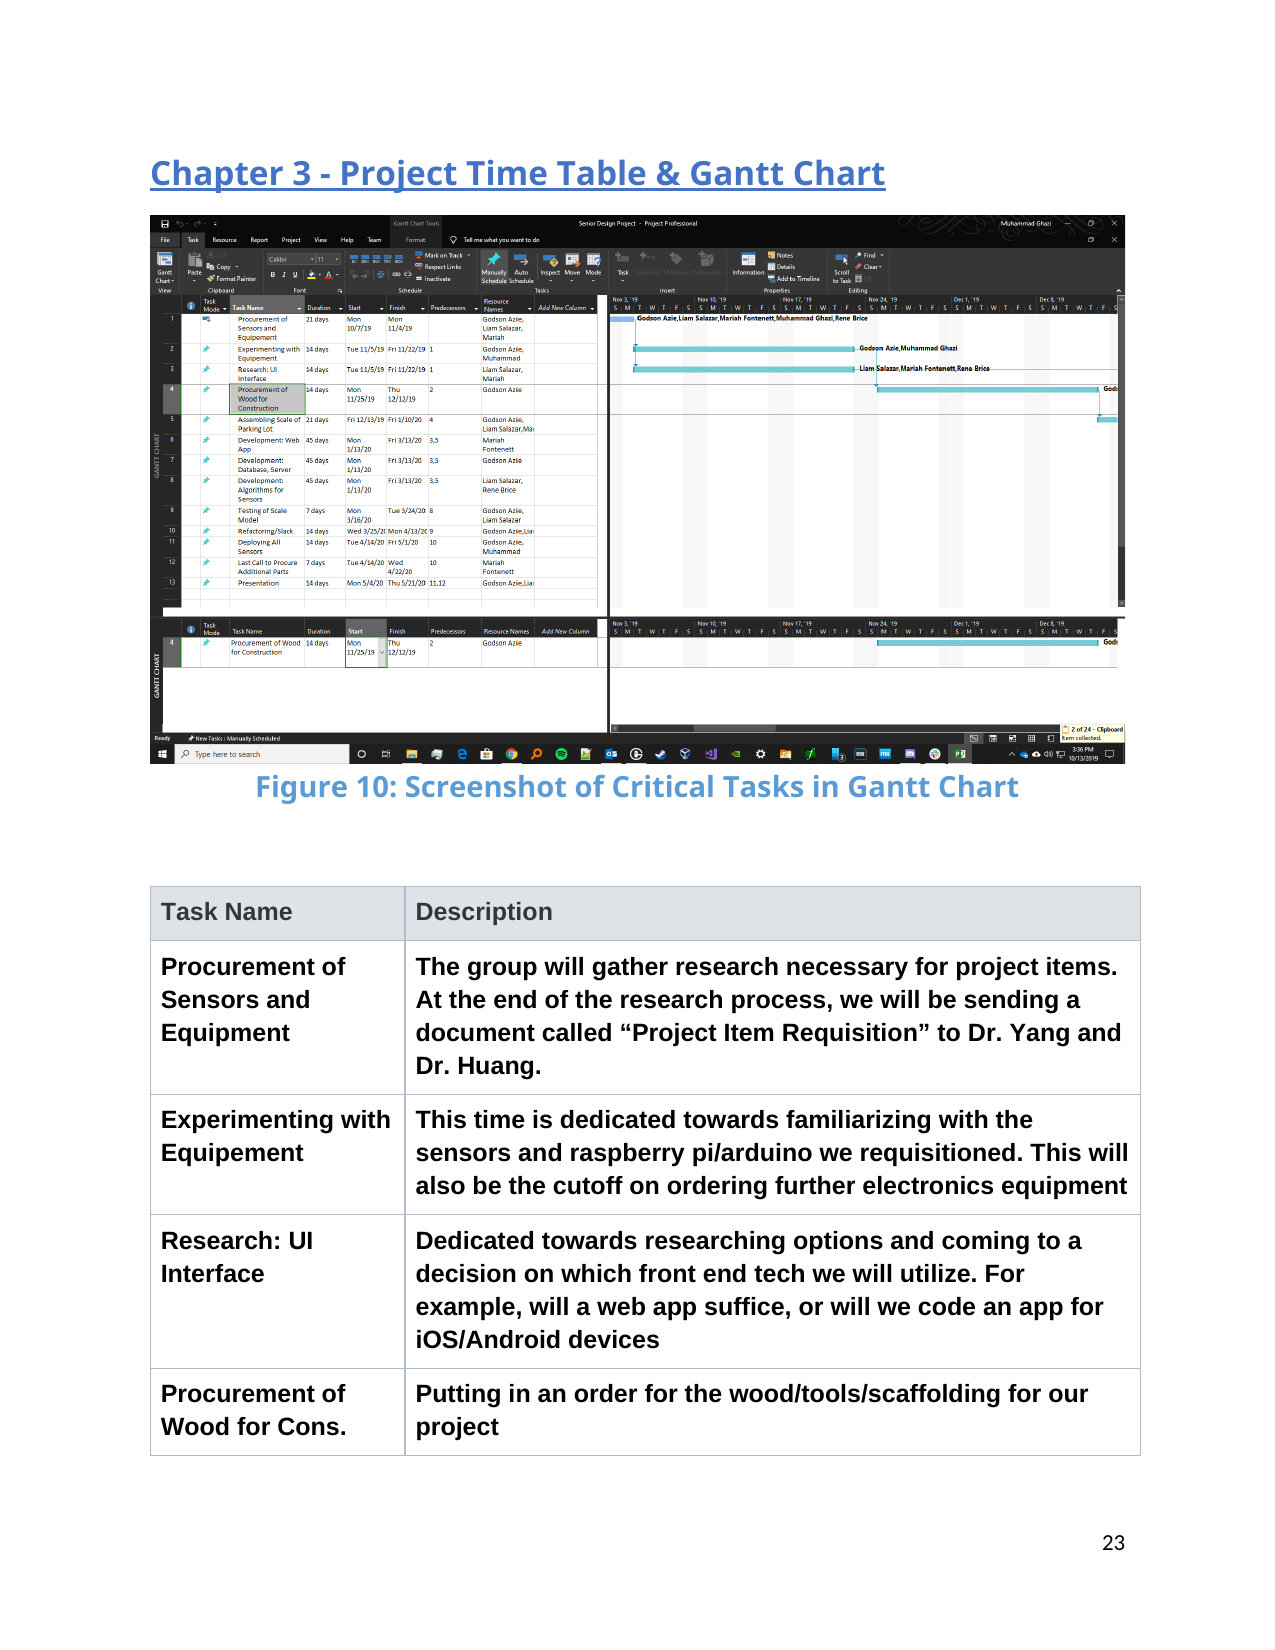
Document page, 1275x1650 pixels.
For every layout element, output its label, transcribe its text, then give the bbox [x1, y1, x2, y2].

table_cell Procurement of Wood for Cons. [151, 1369, 404, 1455]
table_cell Dedicated towards researching options and coming to a decision on which front end tech we will utilize. For example, will a web app suffice, or will we code an app for iOS/Android devices [406, 1215, 1140, 1368]
table_cell The group will gather research necessary for project items. At the end of the research process, we will be sending a document called “Project Item Requisition” to Dr. Yang and Dr. Huang. [406, 941, 1140, 1094]
table_header Task Name [151, 887, 404, 940]
table_cell Experimenting with Equipement [151, 1095, 404, 1214]
table_cell Research: UI Interface [151, 1215, 404, 1368]
table_cell Putting in an order for the wood/tools/scaffolding for our project [406, 1369, 1140, 1455]
text Figure 10: Screenshot of Critical Tasks in Gantt Chart [150, 764, 1125, 806]
table_cell This time is dedicated towards familiarizing with the sensors and raspberry pi/arduino we requisitioned. This will also be the cutoff on ordering further electronics equipment [406, 1095, 1140, 1214]
text Chapter 3 - Project Time Table & Gantt Chart [150, 150, 1125, 195]
table_cell Procurement of Sensors and Equipment [151, 941, 404, 1094]
picture [150, 215, 1125, 764]
table_header Description [406, 887, 1140, 940]
